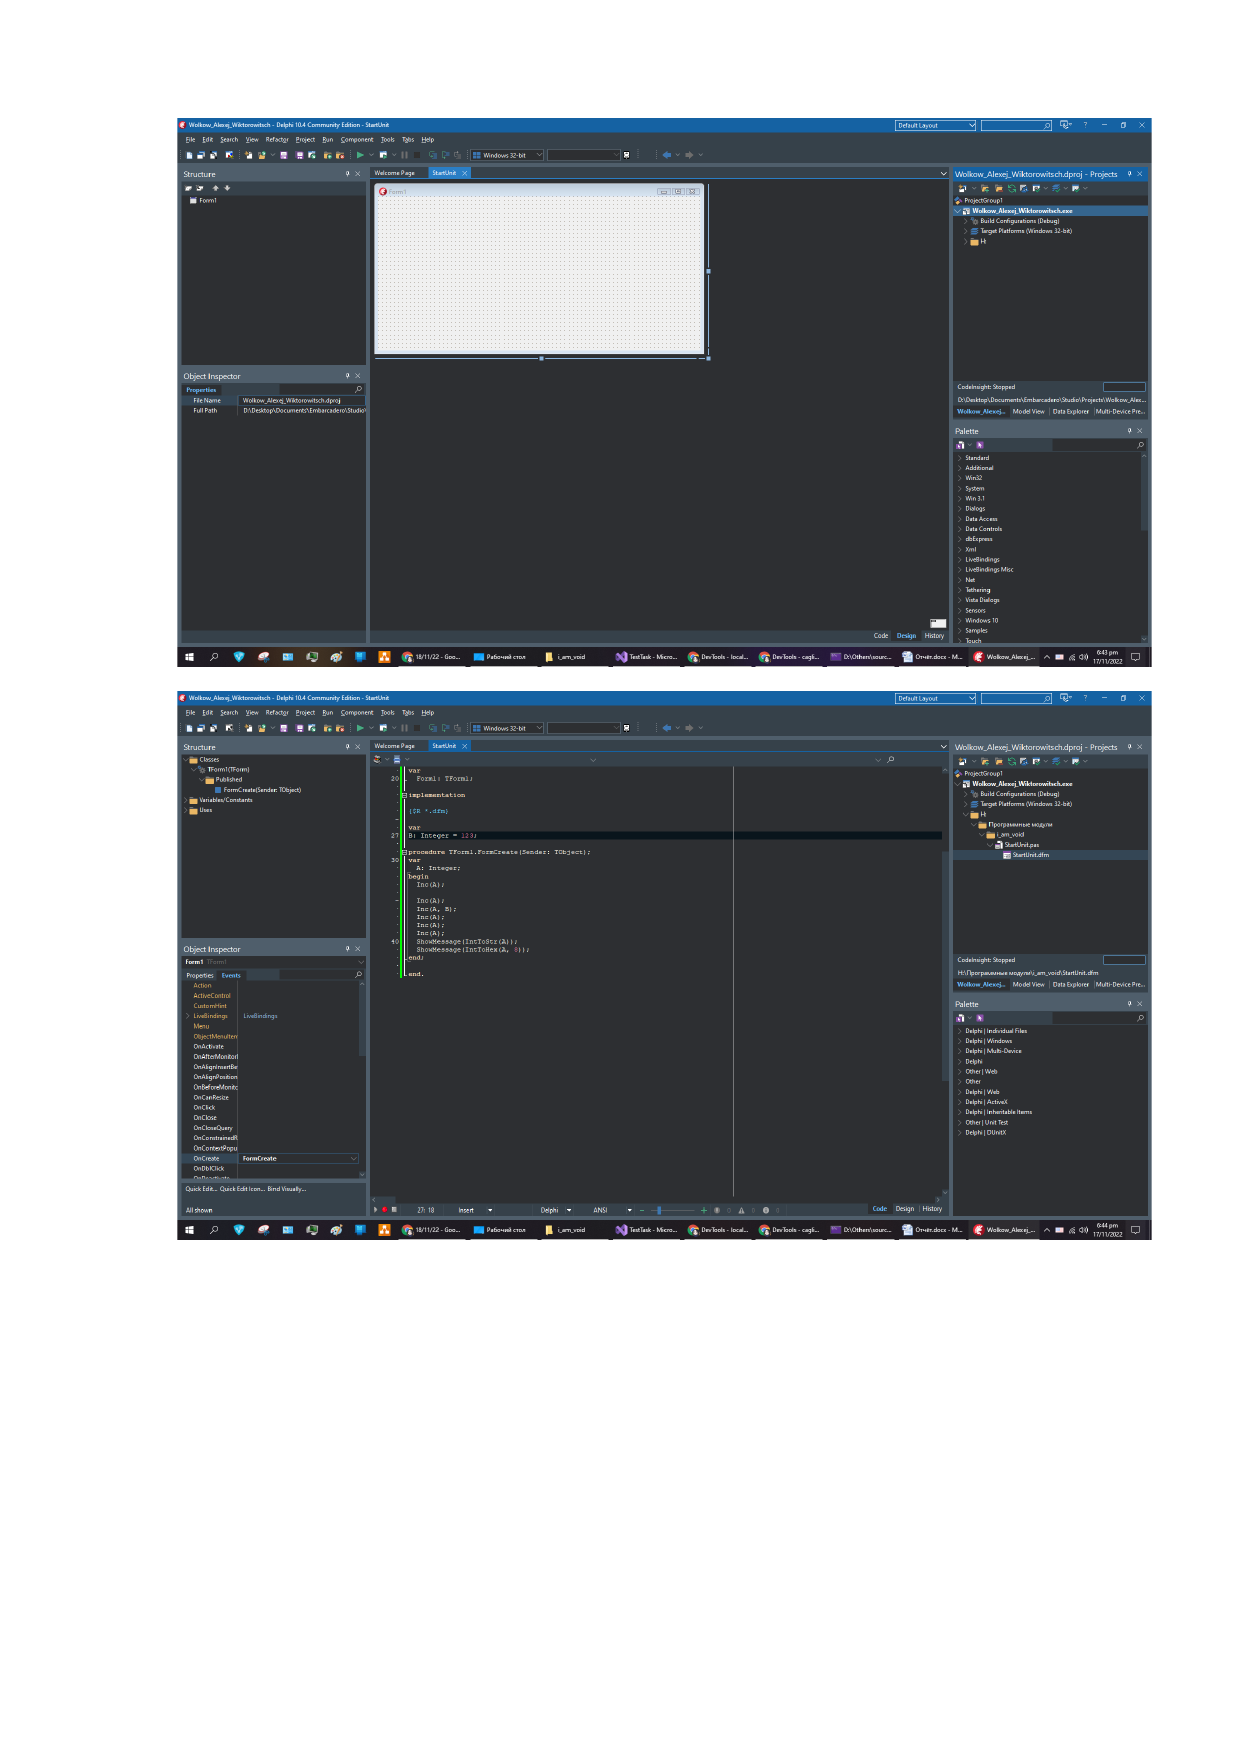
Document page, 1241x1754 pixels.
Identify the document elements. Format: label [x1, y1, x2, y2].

picture [177, 691, 1152, 1240]
picture [177, 118, 1152, 667]
